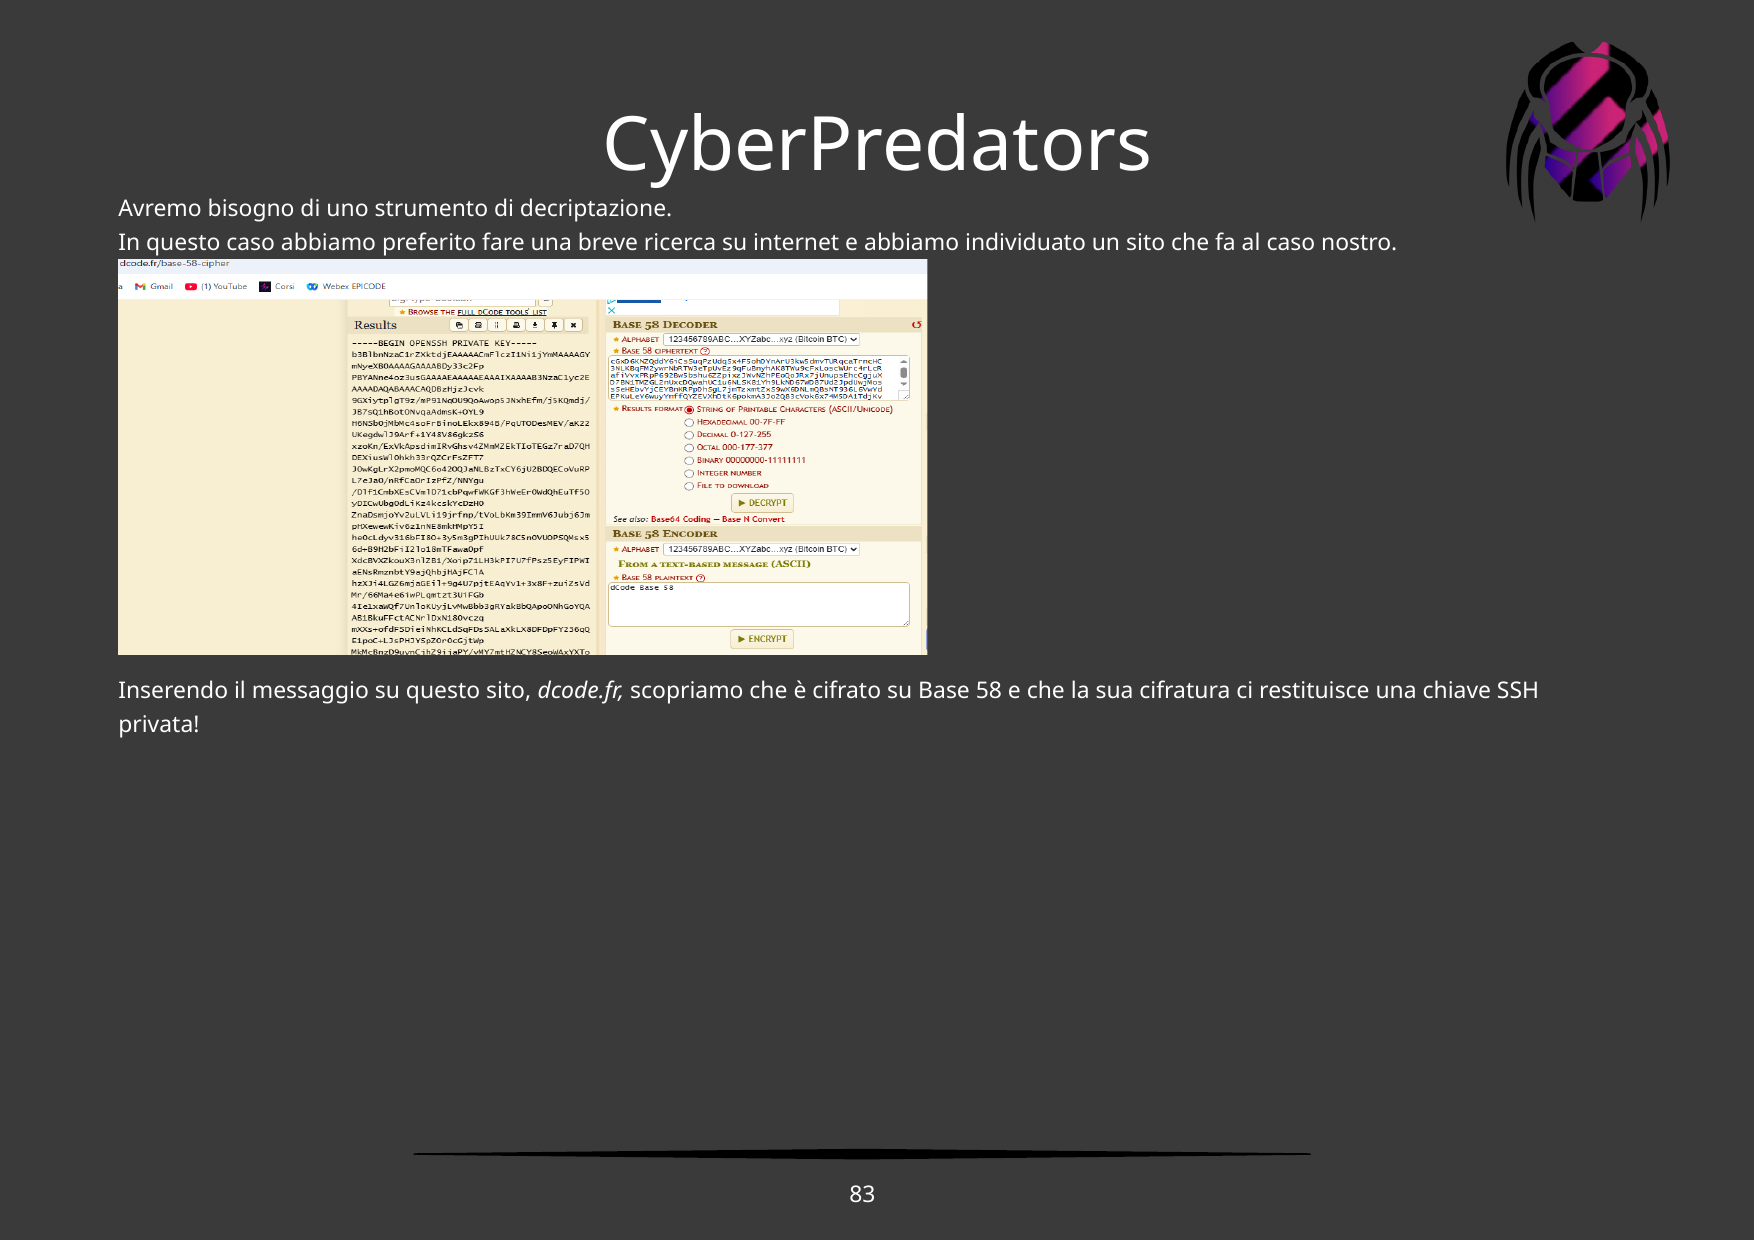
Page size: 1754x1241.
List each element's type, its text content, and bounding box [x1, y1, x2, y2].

picture [118, 259, 928, 655]
picture [1496, 40, 1679, 224]
text Inserendo il messaggio su questo sito, dcode.fr, scopriamo che è cifrato su Base 58 e che la sua cifratura ci restituisce una chiave SSH privata! [118, 674, 1606, 739]
